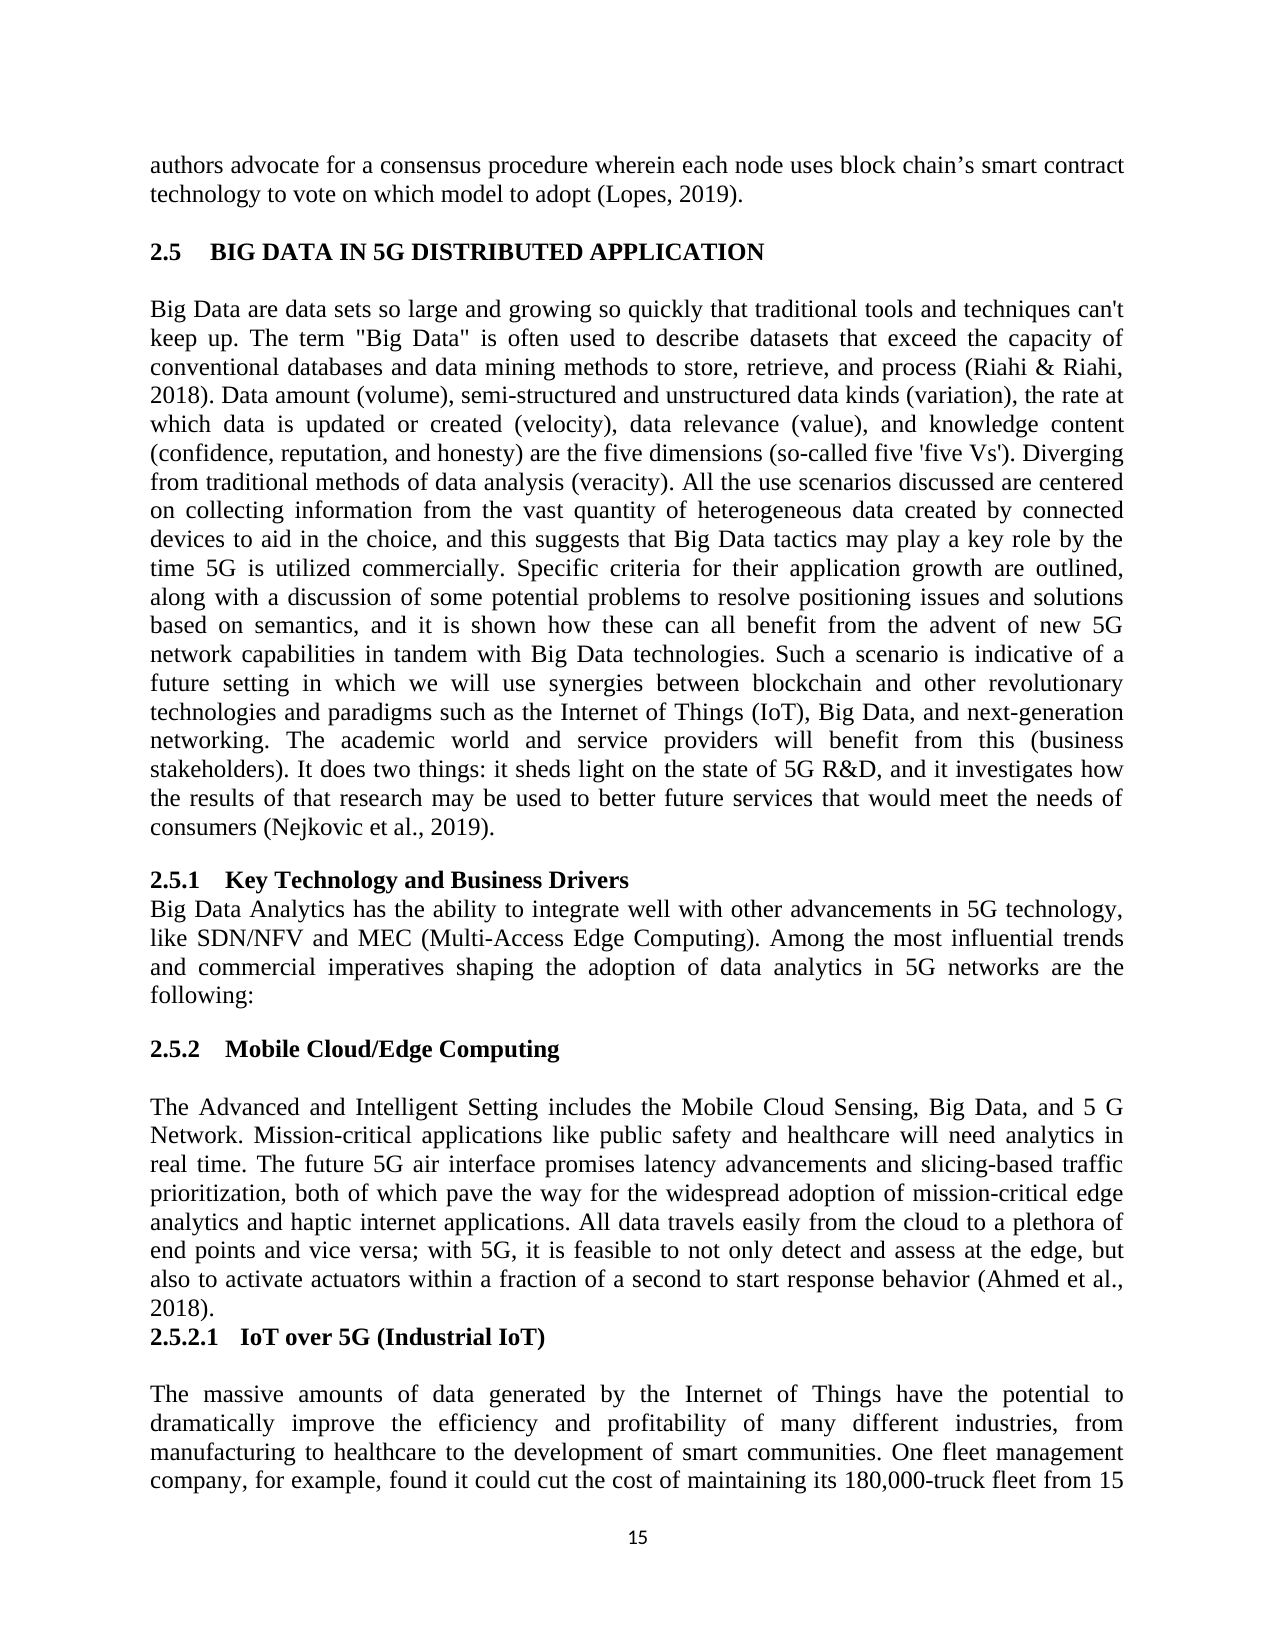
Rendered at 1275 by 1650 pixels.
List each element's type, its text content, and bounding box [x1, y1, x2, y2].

subtitle IoT over 5G (Industrial IoT) [150, 1322, 1125, 1350]
subtitle Key Technology and Business Drivers [150, 865, 1125, 894]
text Big Data are data sets so large and growing so quickly that traditional tools and techniques can't keep up. The term "Big Data" is often used to describe datasets that exceed the capacity of conventional databases and data mining methods to store, retrieve, and process (Riahi & Riahi, 2018). Data amount (volume), semi-structured and unstructured data kinds (variation), the rate at which data is updated or created (velocity), data relevance (value), and knowledge content (confidence, reputation, and honesty) are the five dimensions (so-called five 'five Vs'). Diverging from traditional methods of data analysis (veracity). All the use scenarios discussed are centered on collecting information from the vast quantity of heterogeneous data created by connected devices to aid in the choice, and this suggests that Big Data tactics may play a key role by the time 5G is utilized commercially. Specific criteria for their application growth are outlined, along with a discussion of some potential problems to resolve positioning issues and solutions based on semantics, and it is shown how these can all benefit from the advent of new 5G network capabilities in tandem with Big Data technologies. Such a scenario is indicative of a future setting in which we will use synergies between blockchain and other revolutionary technologies and paradigms such as the Internet of Things (IoT), Big Data, and next-generation networking. The academic world and service providers will benefit from this (business stakeholders). It does two things: it sheds light on the state of 5G R&D, and it investigates how the results of that research may be used to better future services that would meet the needs of consumers (Nejkovic et al., 2019). [150, 294, 1125, 840]
text Big Data Analytics has the ability to integrate well with other advancements in 5G technology, like SDN/NFV and MEC (Multi-Access Edge Computing). Among the most influential trends and commercial imperatives shaping the adoption of data analytics in 5G networks are the following: [150, 894, 1125, 1009]
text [150, 1379, 1125, 1494]
subtitle Mobile Cloud/Edge Computing [150, 1034, 1125, 1063]
subtitle BIG DATA IN 5G DISTRIBUTED APPLICATION [150, 237, 1125, 265]
text The Advanced and Intelligent Setting includes the Mobile Cloud Sensing, Big Data, and 5 G Network. Mission-critical applications like public safety and healthcare will need analytics in real time. The future 5G air interface promises latency advancements and slicing-based traffic prioritization, both of which pave the way for the widespread adoption of mission-critical edge analytics and haptic internet applications. All data travels easily from the cloud to a plethora of end points and vice versa; with 5G, it is feasible to not only detect and assess at the edge, but also to activate actuators within a fraction of a second to start response behavior (Ahmed et al., 2018). [150, 1092, 1125, 1322]
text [150, 150, 1125, 207]
